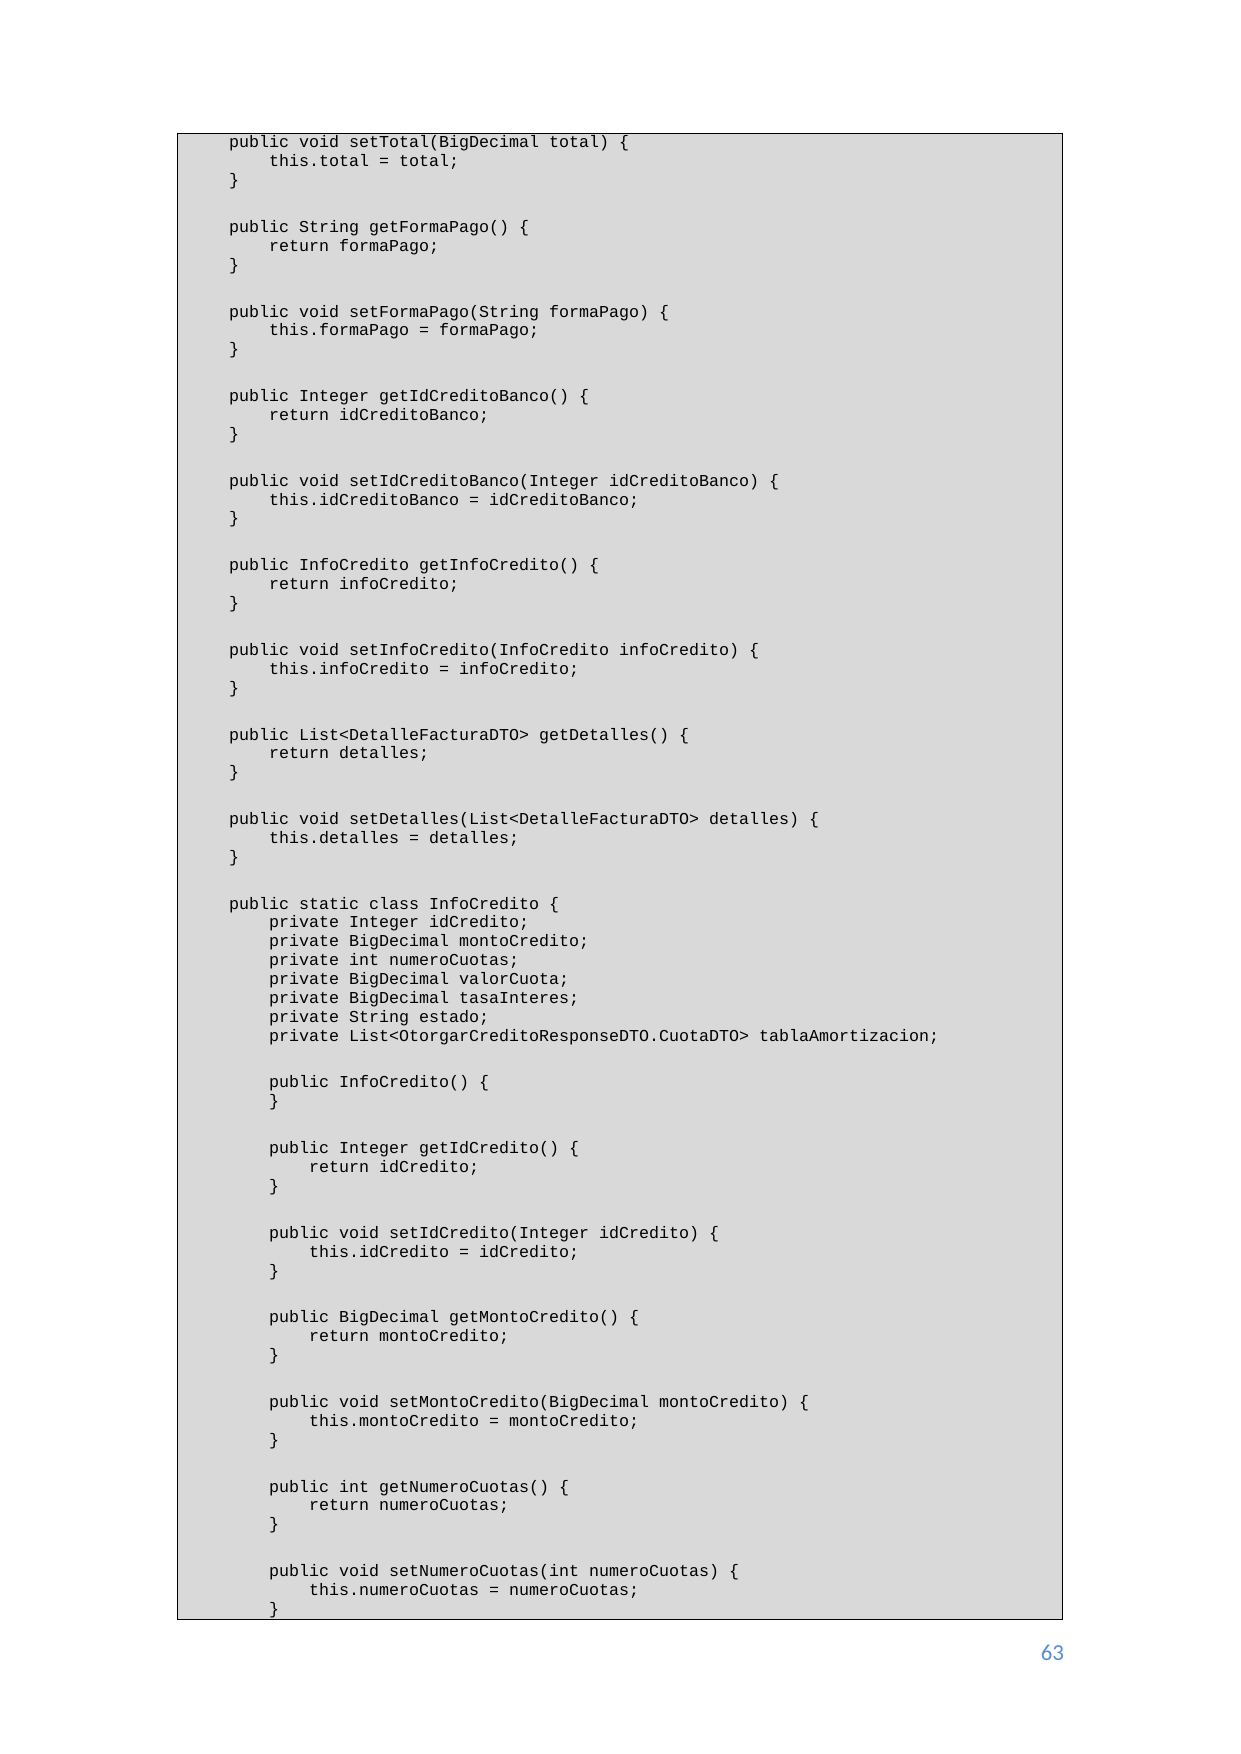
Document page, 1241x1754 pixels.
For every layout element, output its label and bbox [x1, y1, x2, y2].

table_header [178, 134, 1062, 1619]
